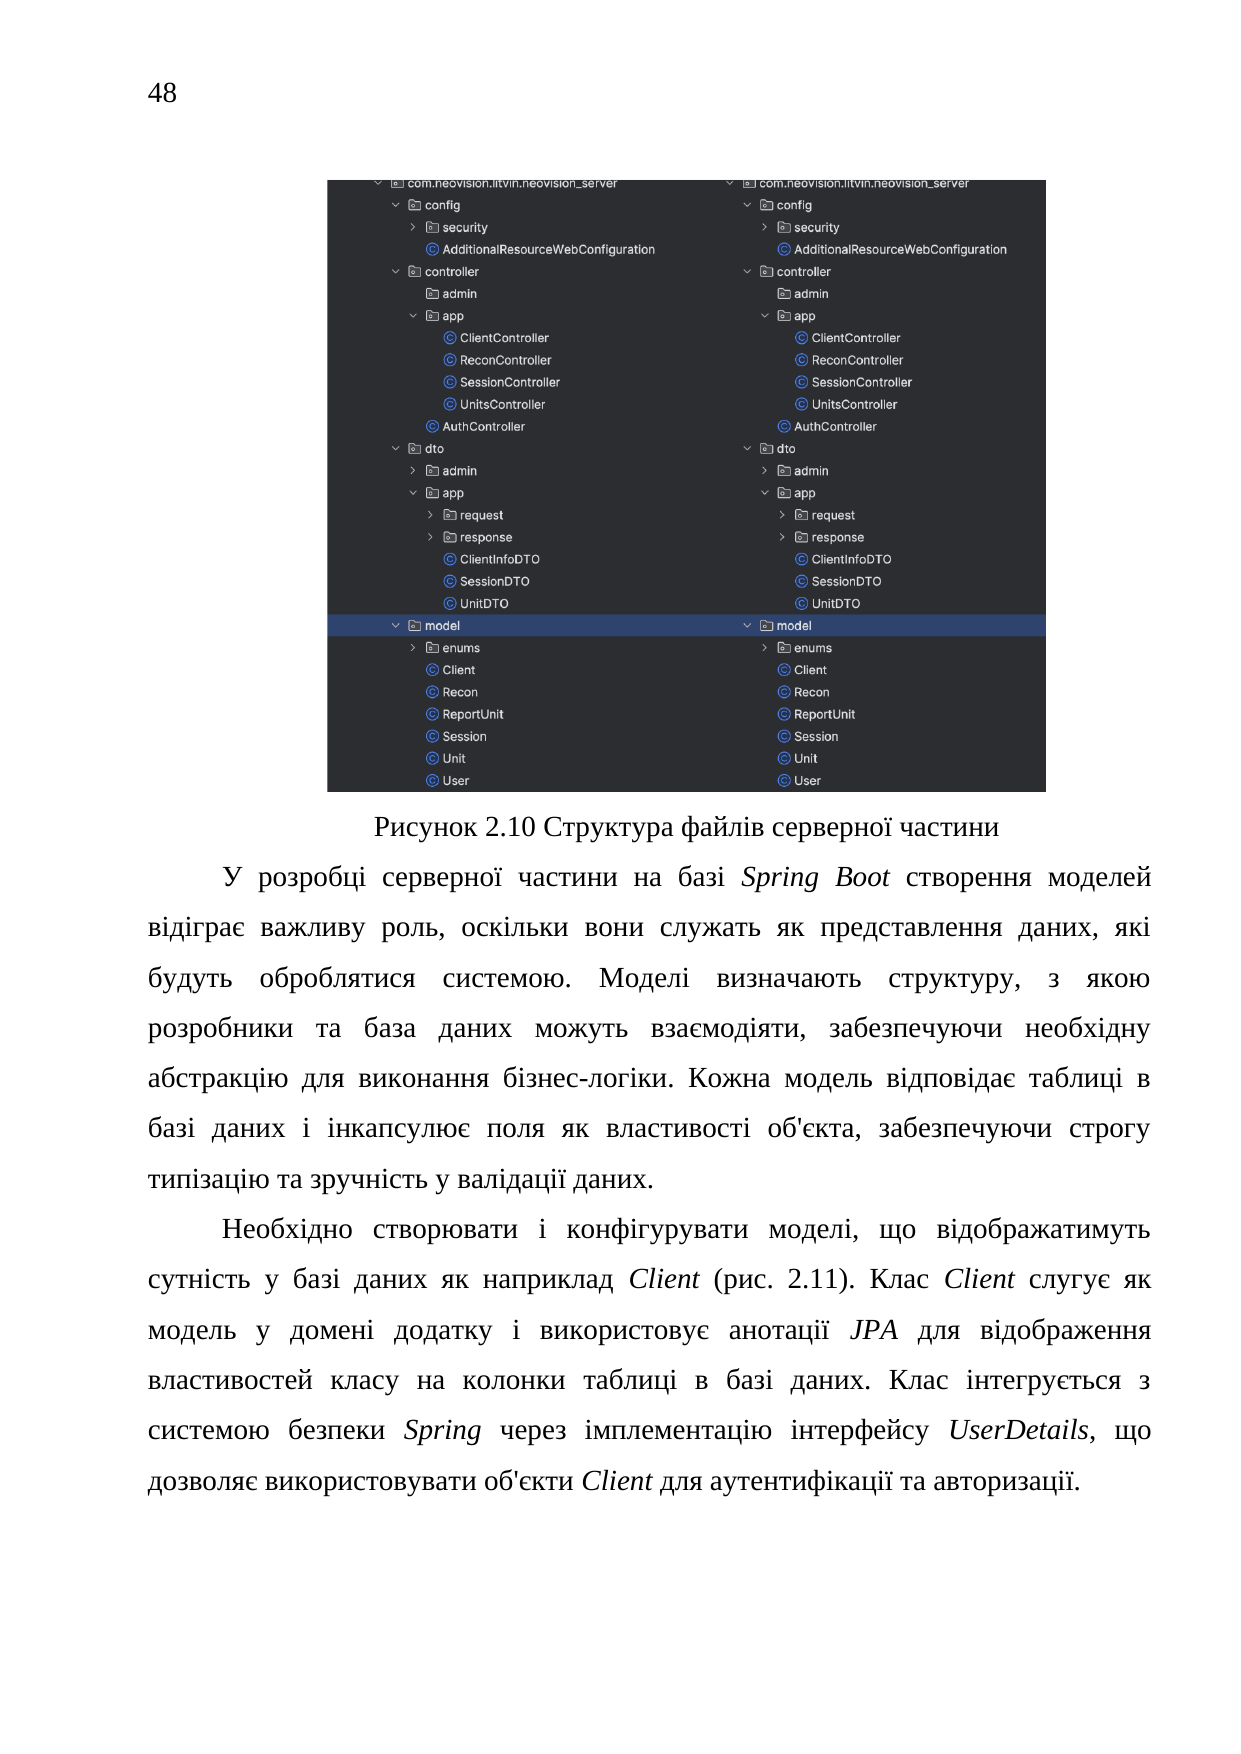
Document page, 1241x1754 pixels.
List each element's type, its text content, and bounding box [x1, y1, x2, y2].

text У розробці серверної частини на базі Spring Boot створення моделей відіграє важливу роль, оскільки вони служать як представлення даних, які будуть оброблятися системою. Моделі визначають структуру, з якою розробники та база даних можуть взаємодіяти, забезпечуючи необхідну абстракцію для виконання бізнес-логіки. Кожна модель відповідає таблиці в базі даних і інкапсулює поля як властивості об'єкта, забезпечуючи строгу типізацію та зручність у валідації даних. [148, 859, 1152, 1194]
picture [327, 175, 1046, 792]
text Рисунок 2.10 Структура файлів серверної частини [148, 809, 1152, 842]
text Необхідно створювати і конфігурувати моделі, що відображатимуть сутність у базі даних як наприклад Client (рис. 2.11). Клас Client слугує як модель у домені додатку і використовує анотації JPA для відображення властивостей класу на колонки таблиці в базі даних. Клас інтегрується з системою безпеки Spring через імплементацію інтерфейсу UserDetails, що дозволяє використовувати об'єкти Client для аутентифікації та авторизації. [148, 1211, 1152, 1496]
